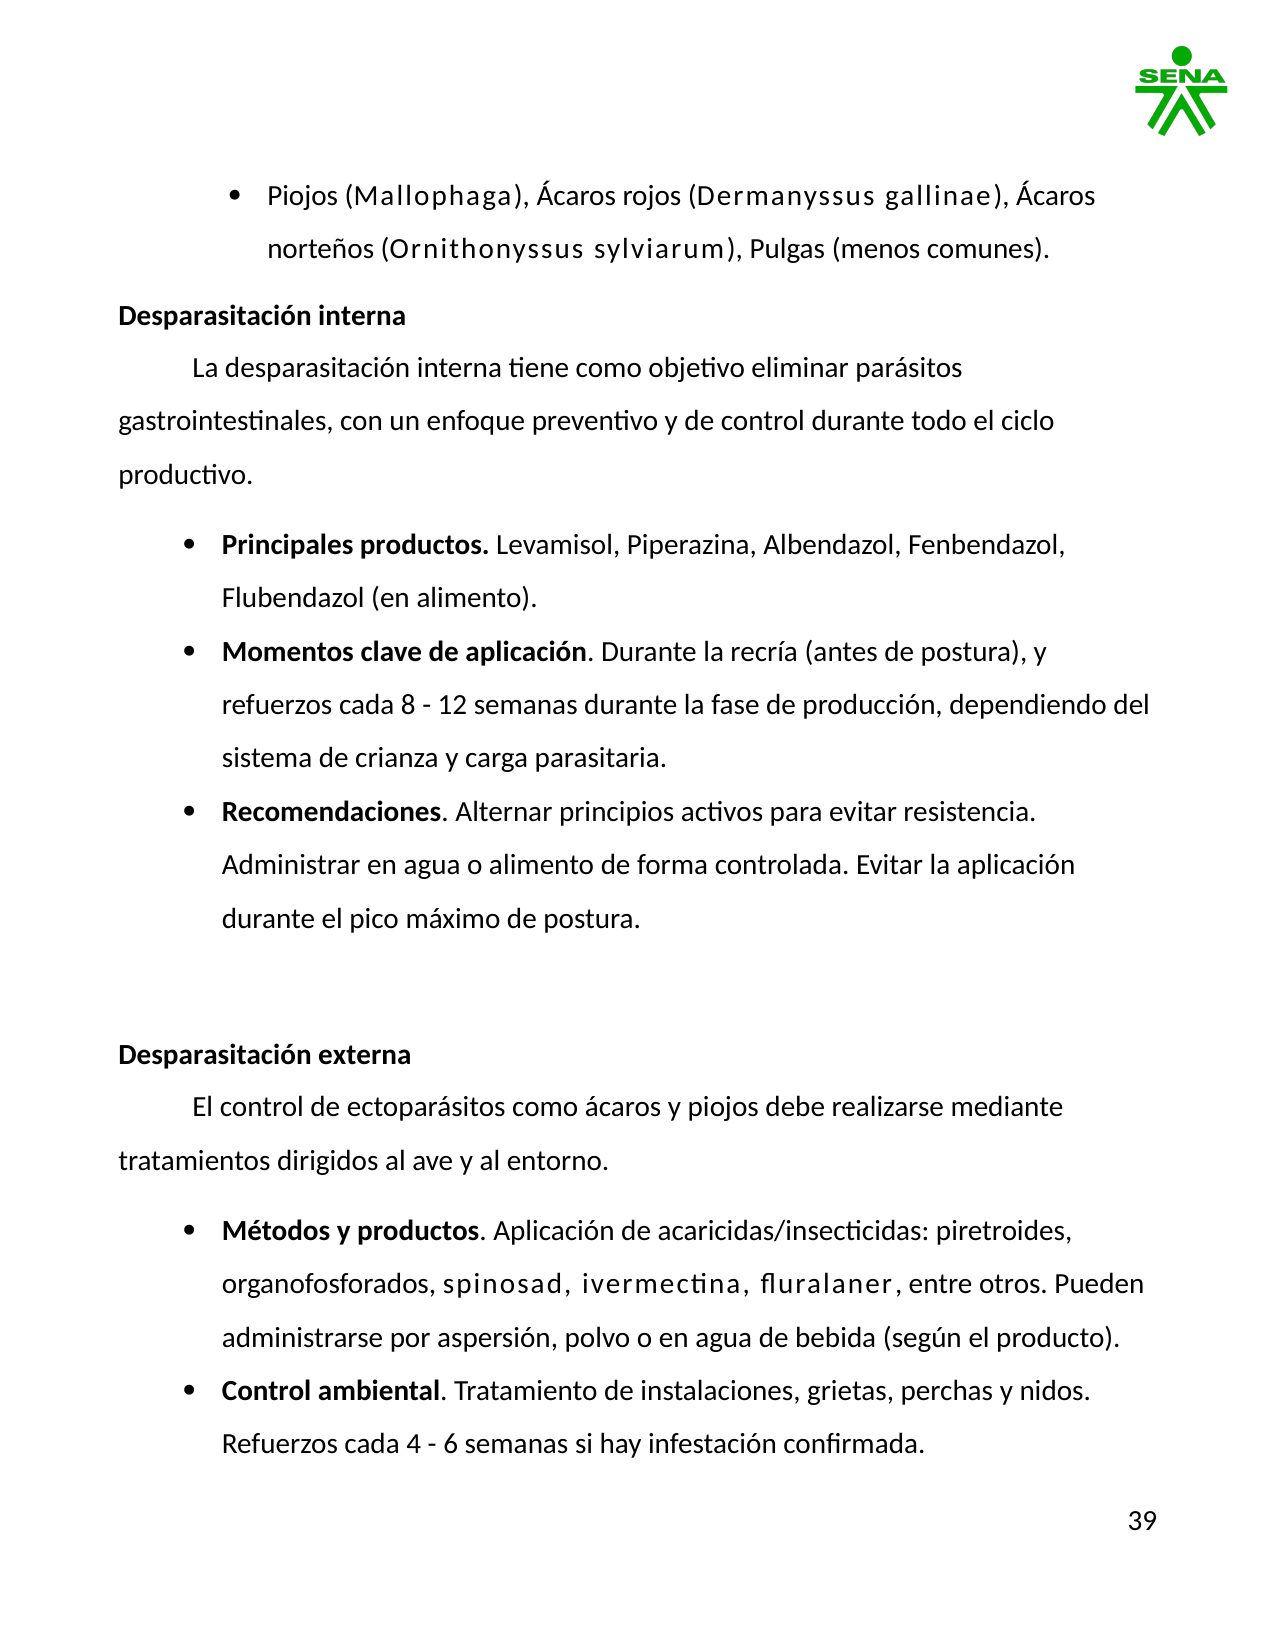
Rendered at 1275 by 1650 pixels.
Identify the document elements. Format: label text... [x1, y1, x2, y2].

list Principales productos. Levamisol, Piperazina, Albendazol, Fenbendazol, Flubendazol (en alimento). [184, 526, 1157, 615]
list Recomendaciones. Alternar principios activos para evitar resistencia. Administrar en agua o alimento de forma controlada. Evitar la aplicación durante el pico máximo de postura. [184, 793, 1157, 936]
list Métodos y productos. Aplicación de acaricidas/insecticidas: piretroides, organofosforados, spinosad, ivermectina, fluralaner, entre otros. Pueden administrarse por aspersión, polvo o en agua de bebida (según el producto). [184, 1212, 1157, 1354]
list Piojos (Mallophaga), Ácaros rojos (Dermanyssus gallinae), Ácaros norteños (Ornithonyssus sylviarum), Pulgas (menos comunes). [229, 177, 1157, 266]
text El control de ectoparásitos como ácaros y piojos debe realizarse mediante tratamientos dirigidos al ave y al entorno. [118, 1088, 1157, 1177]
subtitle Desparasitación interna [118, 297, 1157, 332]
picture [1135, 46, 1228, 136]
text La desparasitación interna tiene como objetivo eliminar parásitos gastrointestinales, con un enfoque preventivo y de control durante todo el ciclo productivo. [118, 349, 1157, 491]
list Control ambiental. Tratamiento de instalaciones, grietas, perchas y nidos. Refuerzos cada 4 - 6 semanas si hay infestación confirmada. [184, 1372, 1157, 1461]
subtitle Desparasitación externa [118, 1036, 1157, 1072]
list Momentos clave de aplicación. Durante la recría (antes de postura), y refuerzos cada 8 - 12 semanas durante la fase de producción, dependiendo del sistema de crianza y carga parasitaria. [184, 633, 1157, 775]
